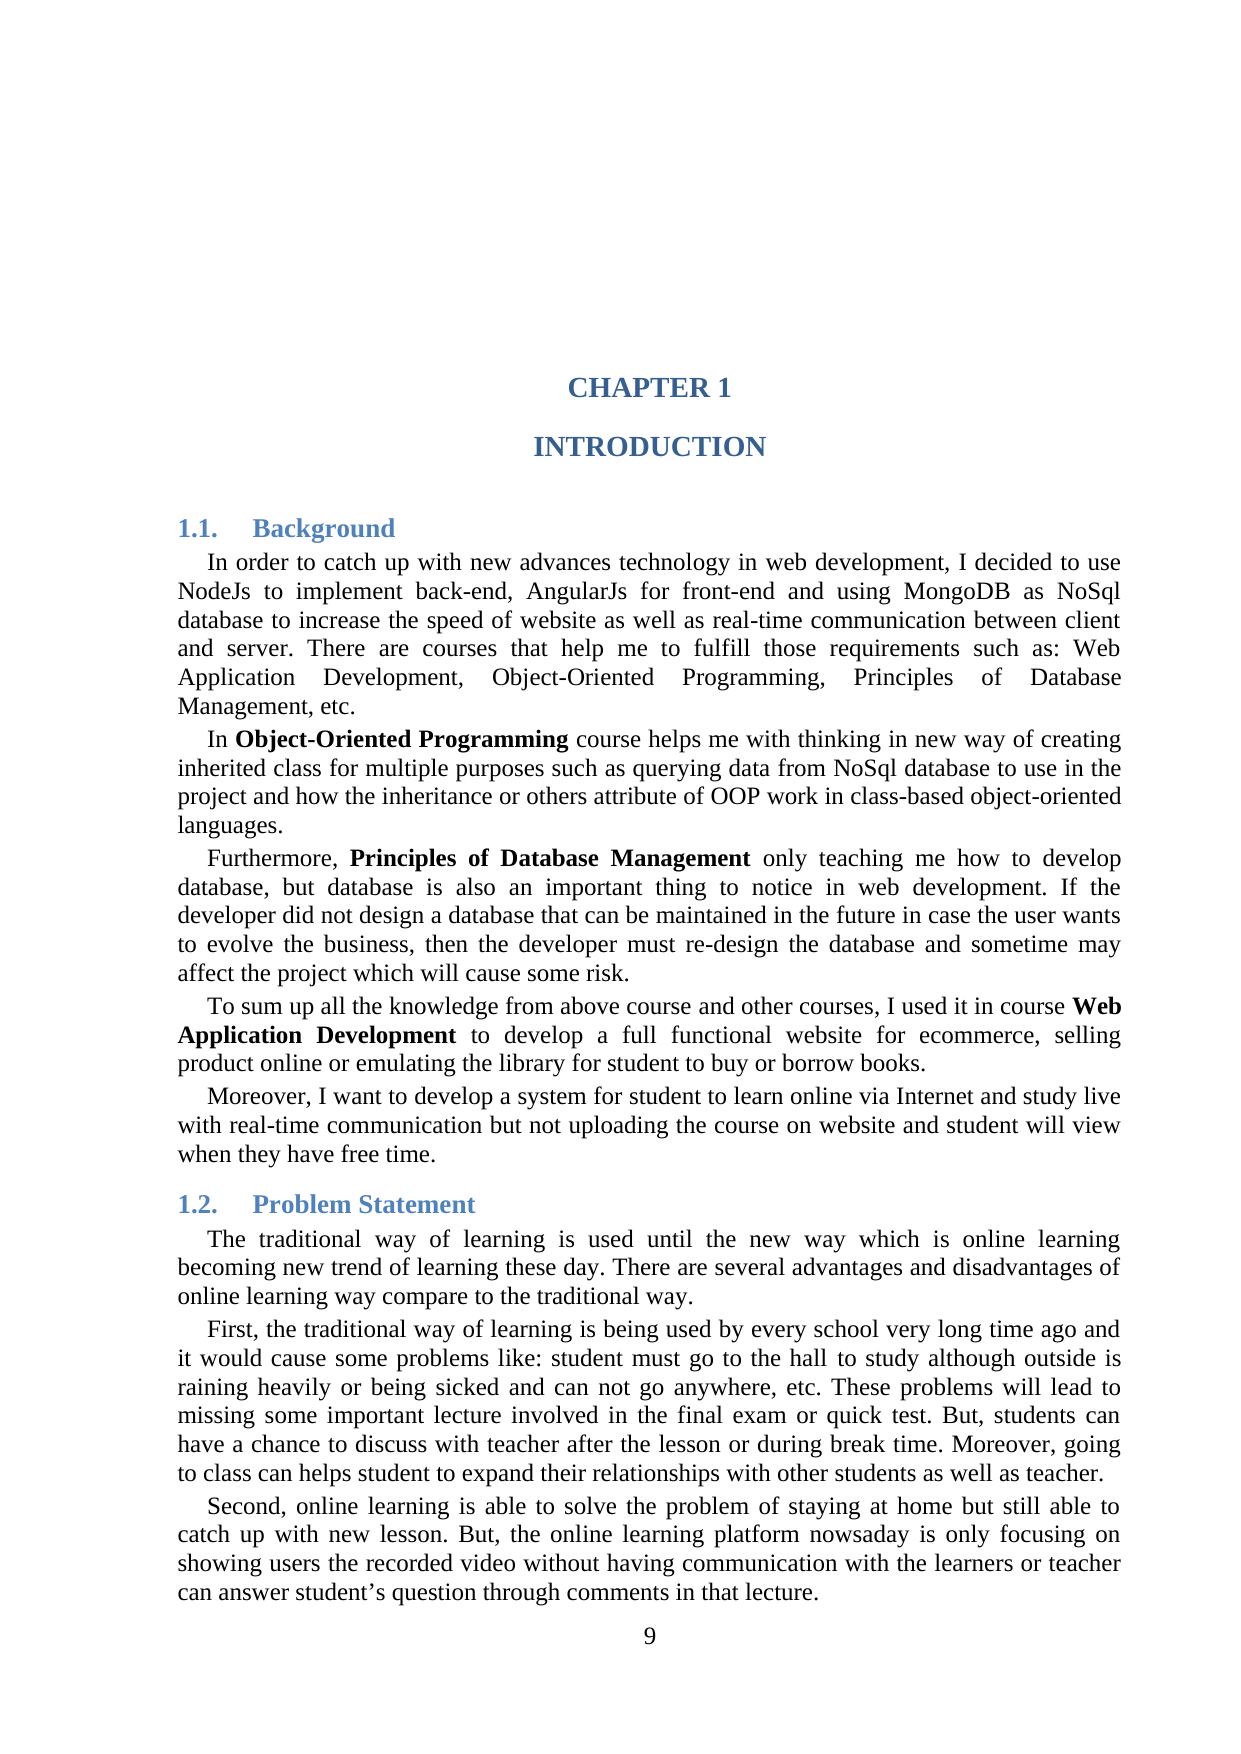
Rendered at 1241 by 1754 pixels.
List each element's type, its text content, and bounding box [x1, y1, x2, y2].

text Second, online learning is able to solve the problem of staying at home but still able to catch up with new lesson. But, the online learning platform nowsaday is only focusing on showing users the recorded video without having communication with the learners or teacher can answer student’s question through comments in that lecture. [177, 1491, 1122, 1606]
text To sum up all the knowledge from above course and other courses, I used it in course Web Application Development to develop a full functional website for ecommerce, selling product online or emulating the library for student to buy or borrow books. [177, 991, 1122, 1077]
text In order to catch up with new advances technology in web development, I decided to use NodeJs to implement back-end, AngularJs for front-end and using MongoDB as NoSql database to increase the speed of website as well as real-time communication between client and server. There are courses that help me to fulfill those requirements such as: Web Application Development, Object-Oriented Programming, Principles of Database Management, etc. [177, 547, 1122, 720]
text First, the traditional way of learning is being used by every school very long time ago and it would cause some problems like: student must go to the hall to study although outside is raining heavily or being sicked and can not go anywhere, etc. These problems will lead to missing some important lecture involved in the final exam or quick test. But, students can have a chance to discuss with teacher after the lesson or during break time. Moreover, going to class can helps student to expand their relationships with other students as well as teacher. [177, 1314, 1122, 1487]
subtitle INTRODUCTION [177, 429, 1122, 462]
subtitle Problem Statement [177, 1188, 1122, 1219]
subtitle CHAPTER 1 [177, 370, 1122, 404]
text Furthermore, Principles of Database Management only teaching me how to develop database, but database is also an important thing to notice in web development. If the developer did not design a database that can be maintained in the future in case the user wants to evolve the business, then the developer must re-design the database and sometime may affect the project which will cause some risk. [177, 843, 1122, 987]
subtitle Background [177, 512, 1122, 543]
text The traditional way of learning is used until the new way which is online learning becoming new trend of learning these day. There are several advantages and disadvantages of online learning way compare to the traditional way. [177, 1224, 1122, 1310]
text Moreover, I want to develop a system for student to learn online via Internet and study live with real-time communication but not uploading the course on website and student will view when they have free time. [177, 1081, 1122, 1168]
text In Object-Oriented Programming course helps me with thinking in new way of creating inherited class for multiple purposes such as querying data from NoSql database to use in the project and how the inheritance or others attribute of OOP work in class-based object-oriented languages. [177, 724, 1122, 839]
